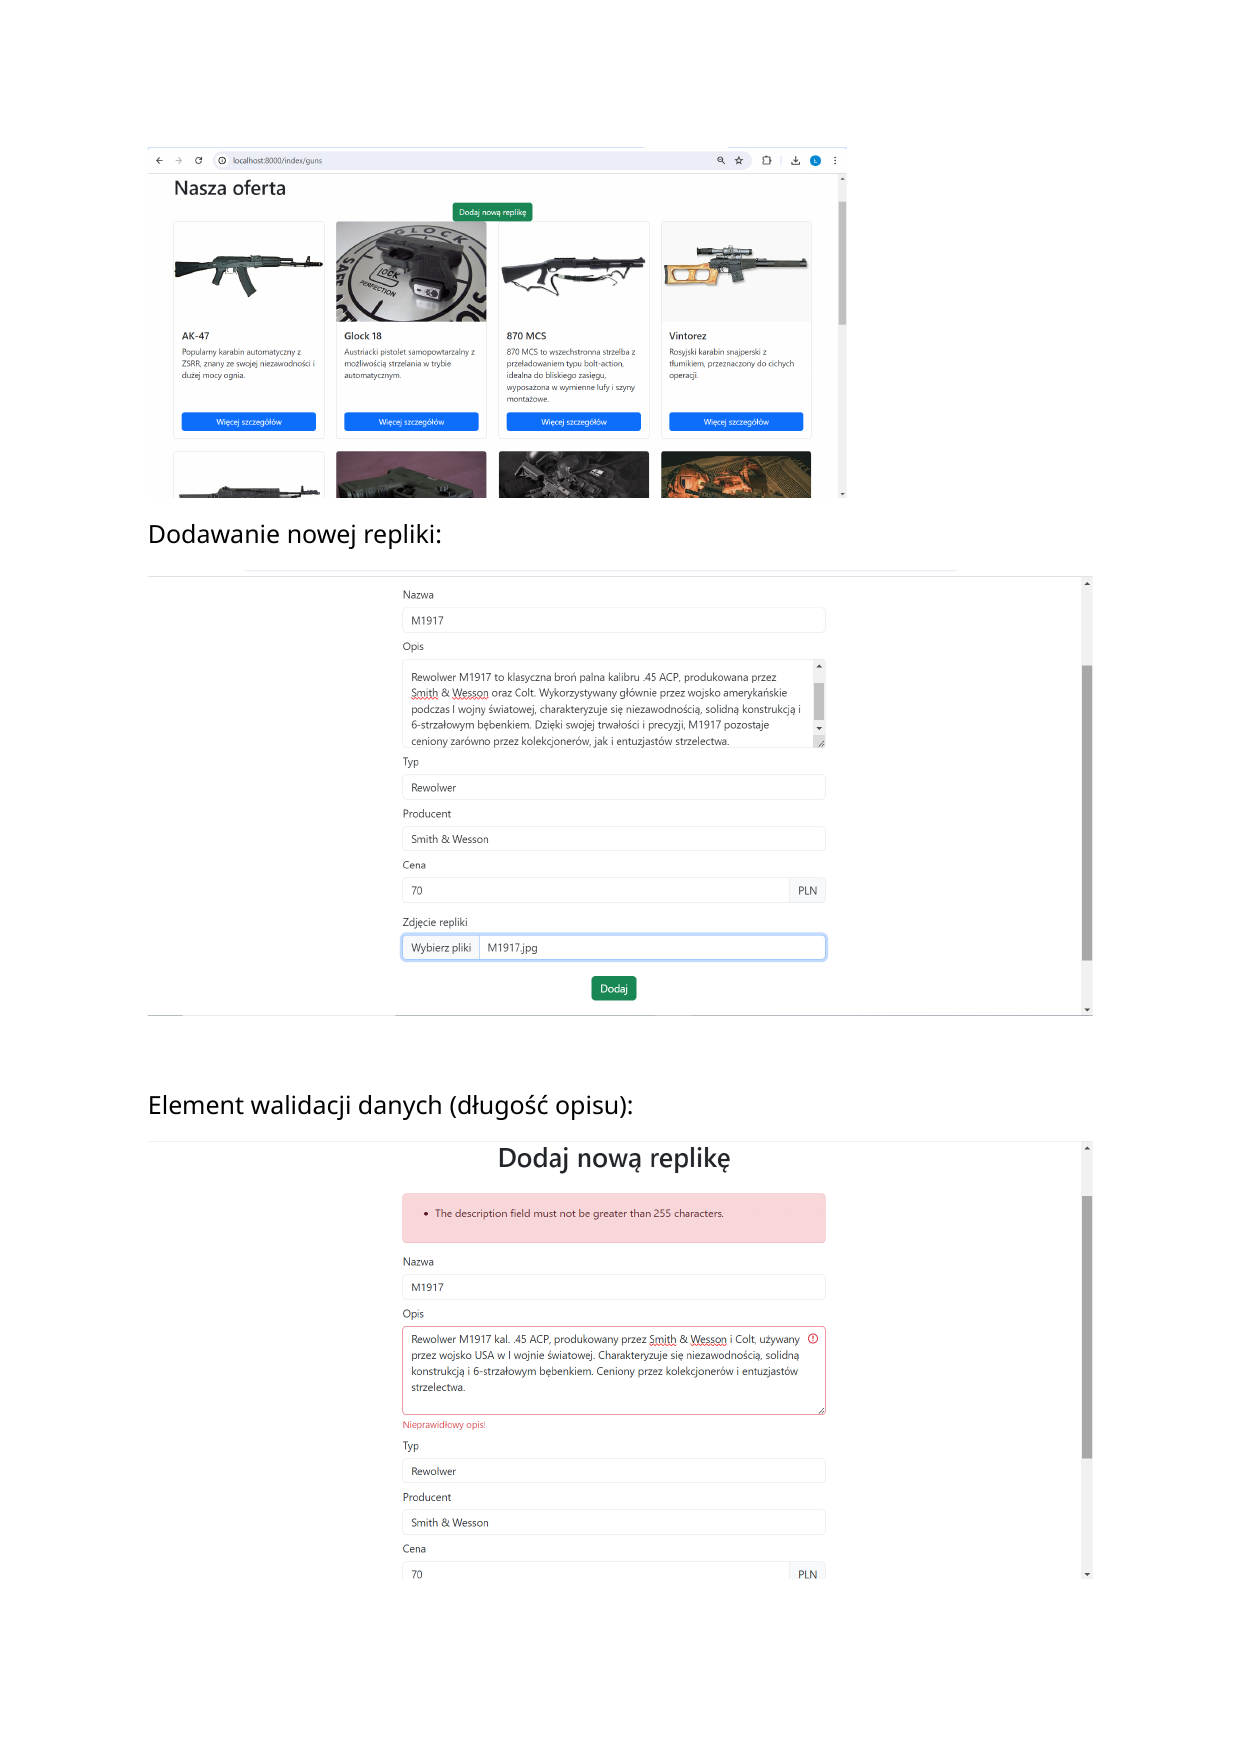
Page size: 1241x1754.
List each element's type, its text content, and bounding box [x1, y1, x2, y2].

picture [147, 570, 1093, 1016]
text Element walidacji danych (długość opisu): [148, 1088, 1093, 1122]
picture [147, 147, 847, 498]
text Dodawanie nowej repliki: [148, 517, 1093, 551]
picture [147, 1141, 1093, 1579]
